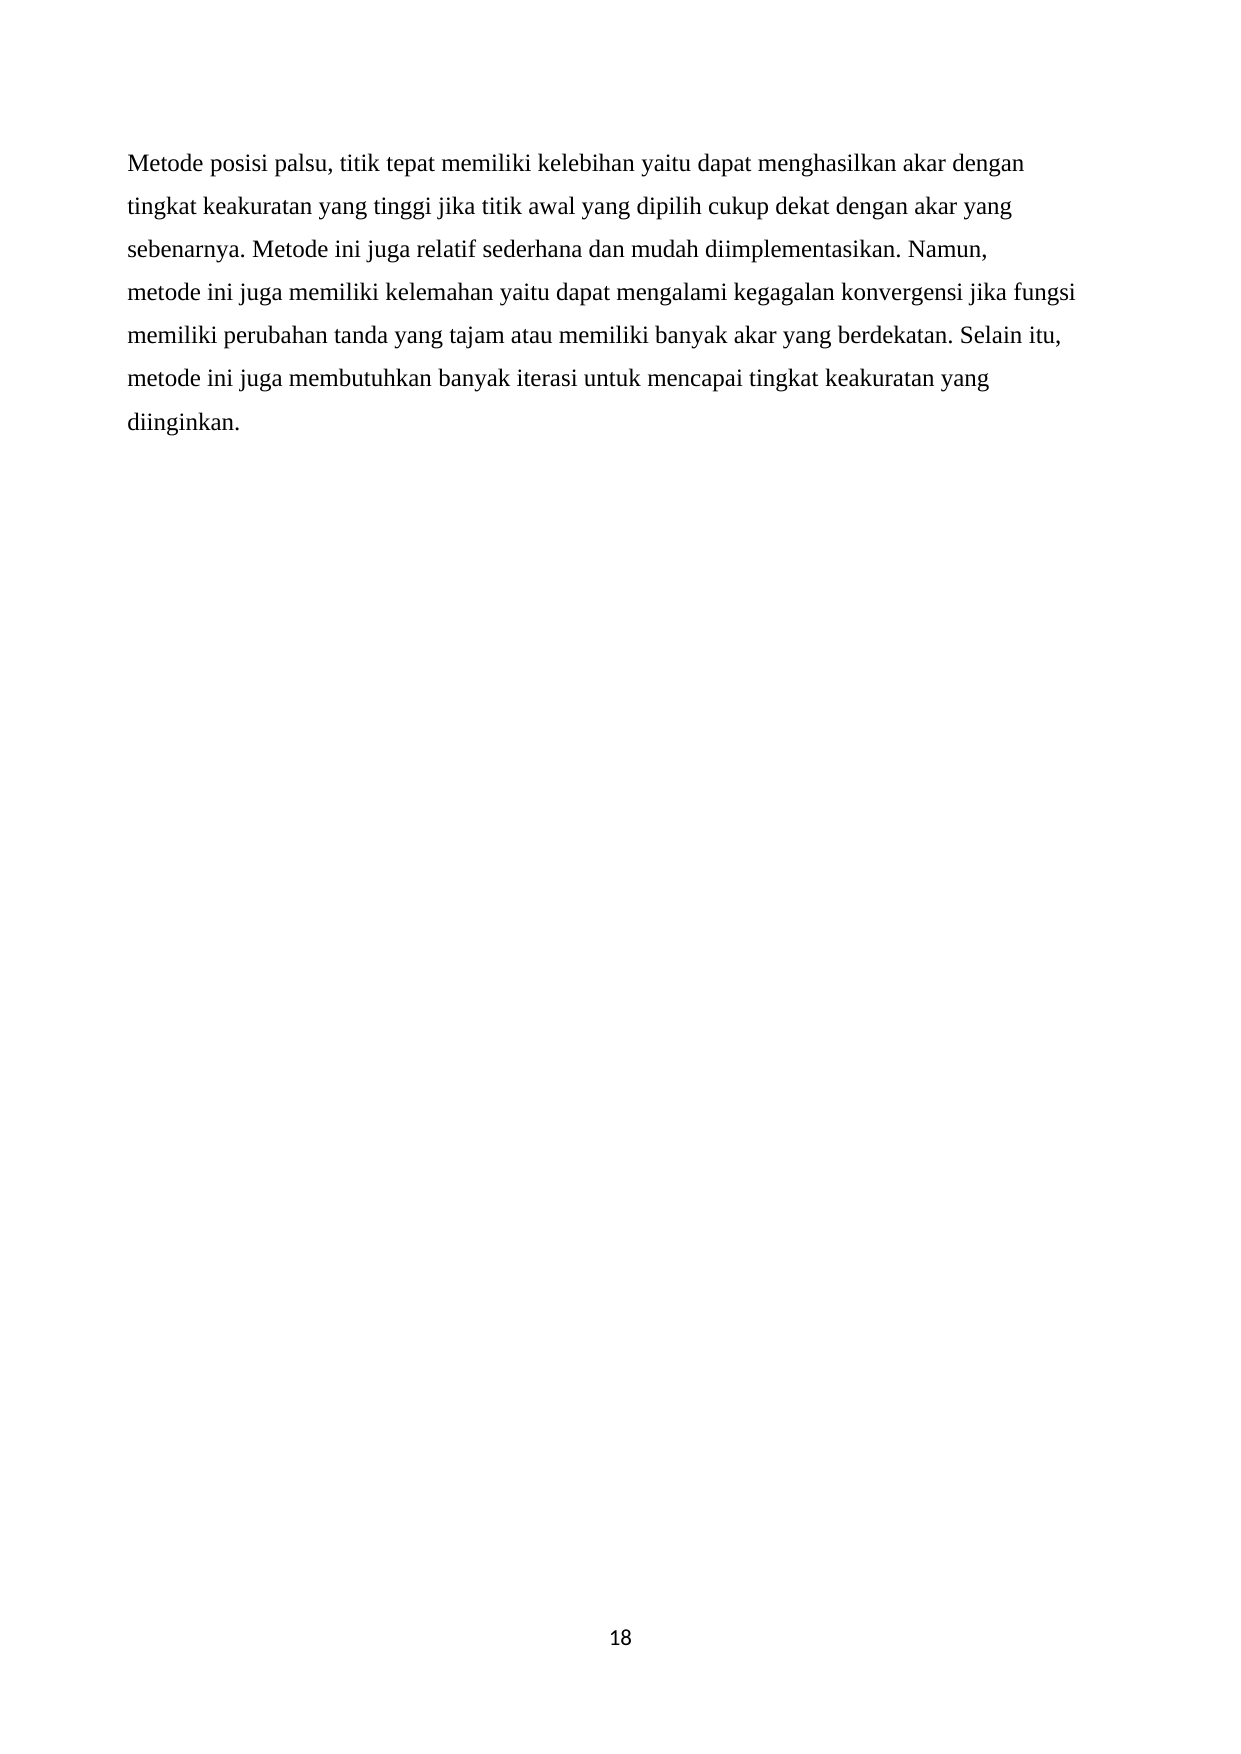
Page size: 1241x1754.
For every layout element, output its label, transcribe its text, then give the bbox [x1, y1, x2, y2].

text Metode posisi palsu, titik tepat memiliki kelebihan yaitu dapat menghasilkan akar dengan tingkat keakuratan yang tinggi jika titik awal yang dipilih cukup dekat dengan akar yang sebenarnya. Metode ini juga relatif sederhana dan mudah diimplementasikan. Namun, [127, 148, 1090, 263]
text metode ini juga memiliki kelemahan yaitu dapat mengalami kegagalan konvergensi jika fungsi memiliki perubahan tanda yang tajam atau memiliki banyak akar yang berdekatan. Selain itu, metode ini juga membutuhkan banyak iterasi untuk mencapai tingkat keakuratan yang diinginkan. [127, 277, 1090, 435]
